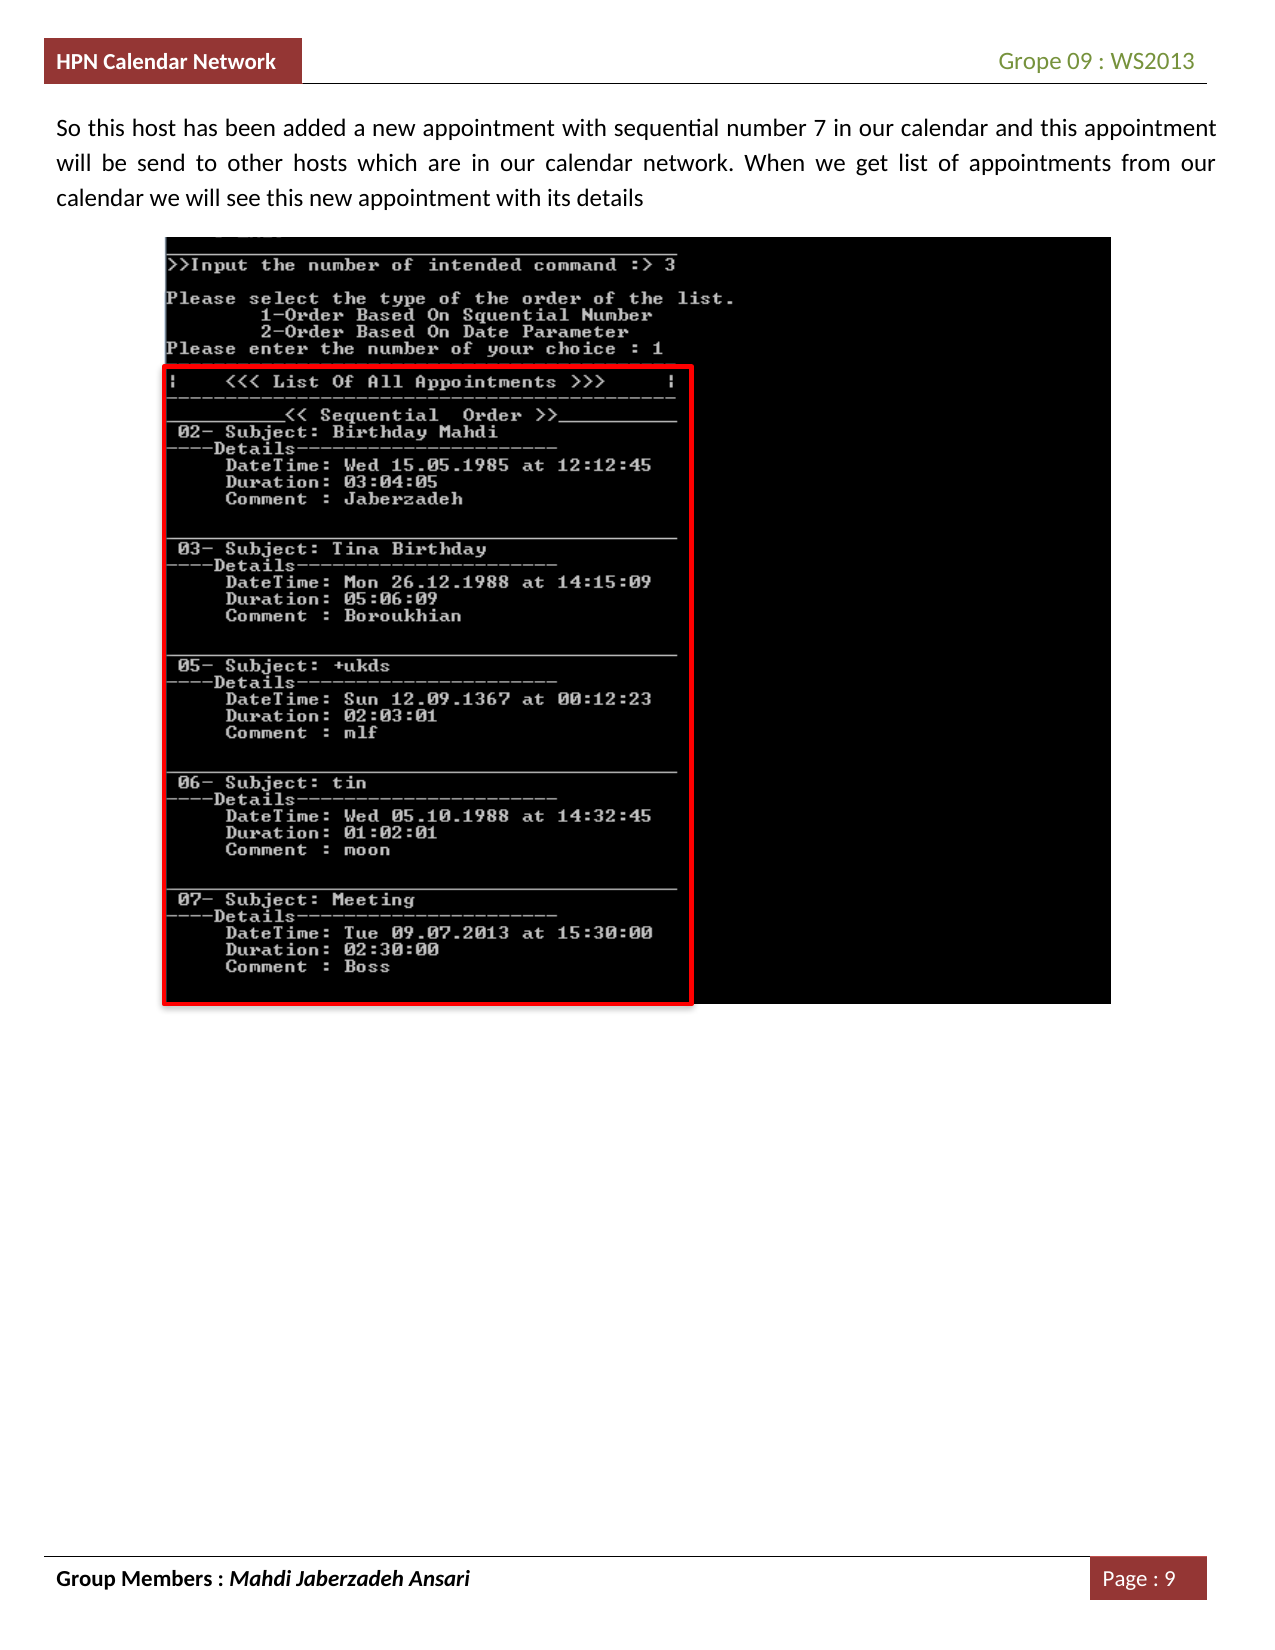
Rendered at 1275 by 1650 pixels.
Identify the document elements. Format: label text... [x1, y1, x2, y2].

picture [166, 369, 689, 1002]
text So this host has been added a new appointment with sequential number 7 in our calendar and this appointment will be send to other hosts which are in our calendar network. When we get list of appointments from our calendar we will see this new appointment with its details [56, 112, 1219, 213]
picture [164, 237, 1111, 1004]
